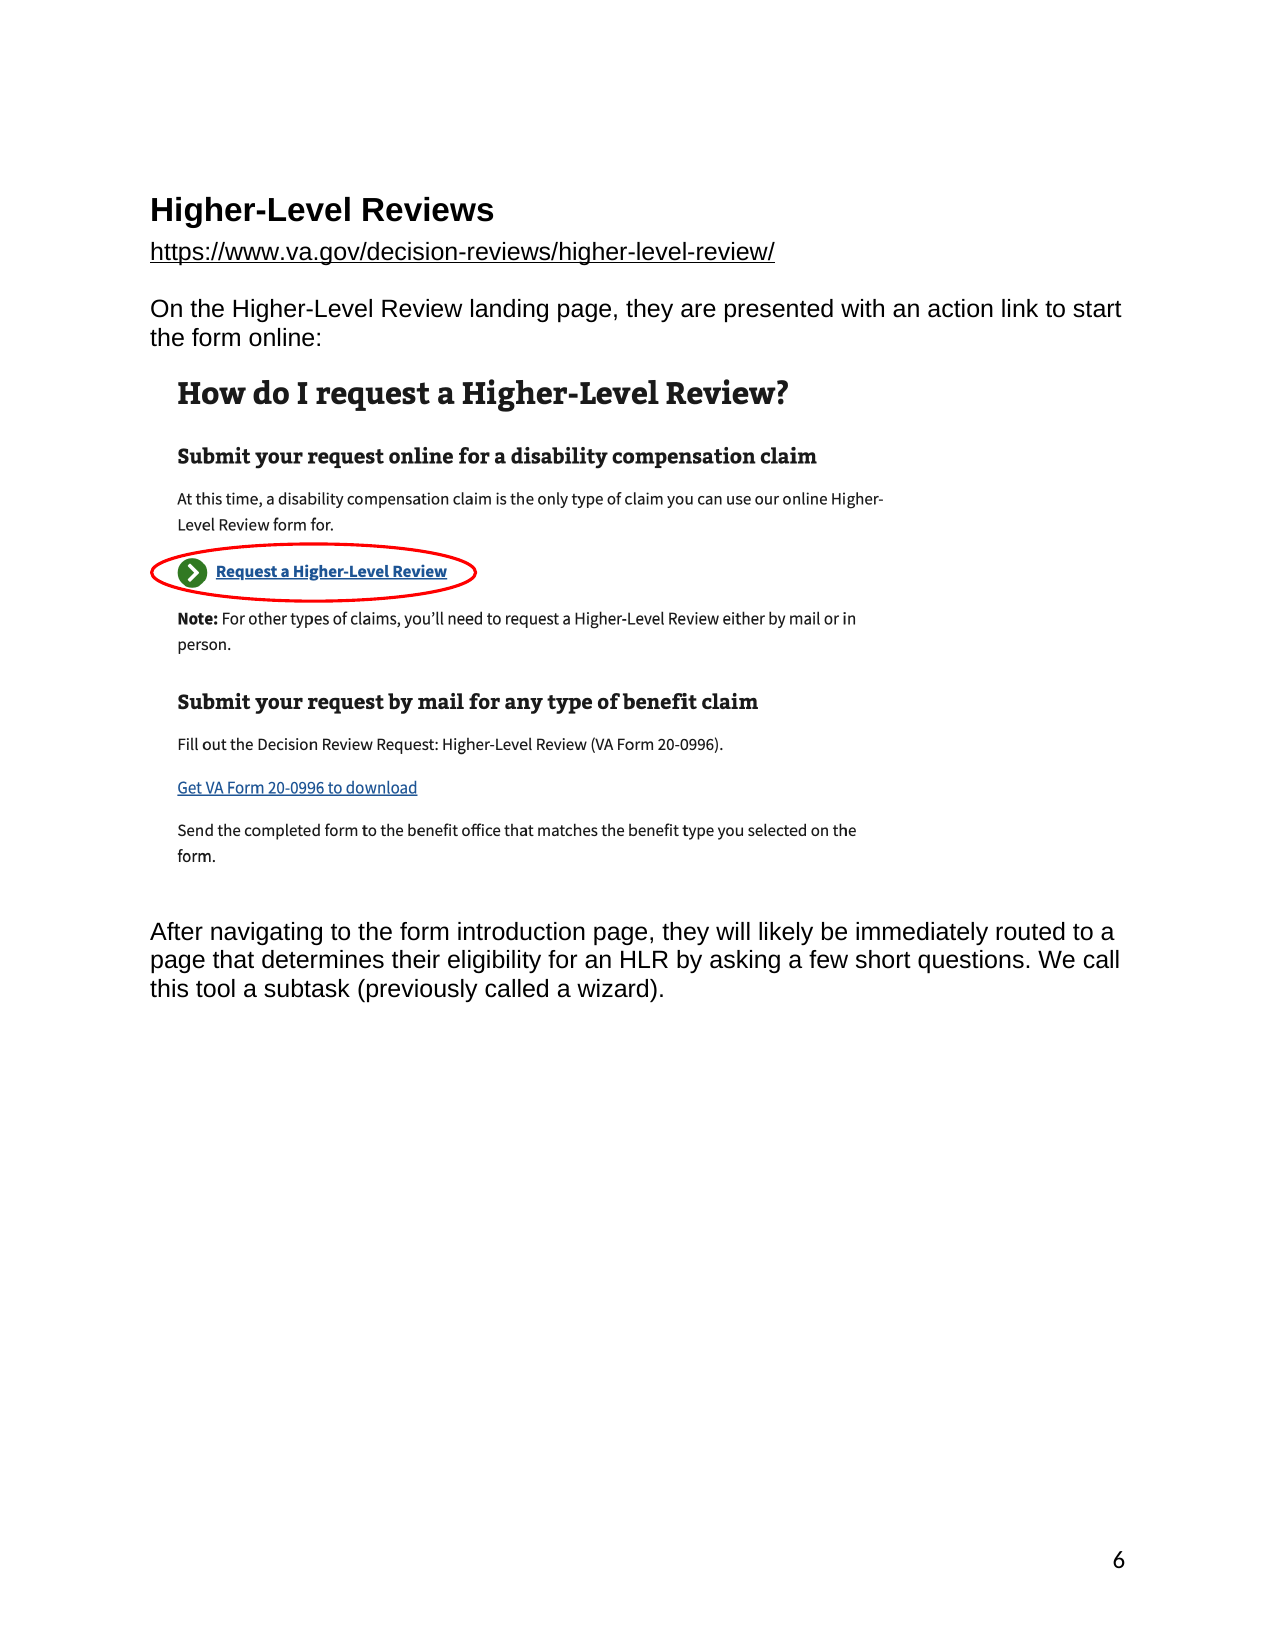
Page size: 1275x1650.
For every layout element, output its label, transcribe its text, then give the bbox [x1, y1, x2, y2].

subtitle Higher-Level Reviews [150, 190, 1125, 228]
text After navigating to the form introduction page, they will likely be immediately routed to a page that determines their eligibility for an HLR by asking a few short questions. We call this tool a subtask (previously called a wizard). [150, 916, 1125, 1003]
text https://www.va.gov/decision-reviews/higher-level-review/ [150, 237, 1125, 265]
text On the Higher-Level Review landing page, they are presented with an action link to start the form online: [150, 294, 1125, 352]
picture [154, 546, 473, 599]
picture [151, 351, 899, 888]
